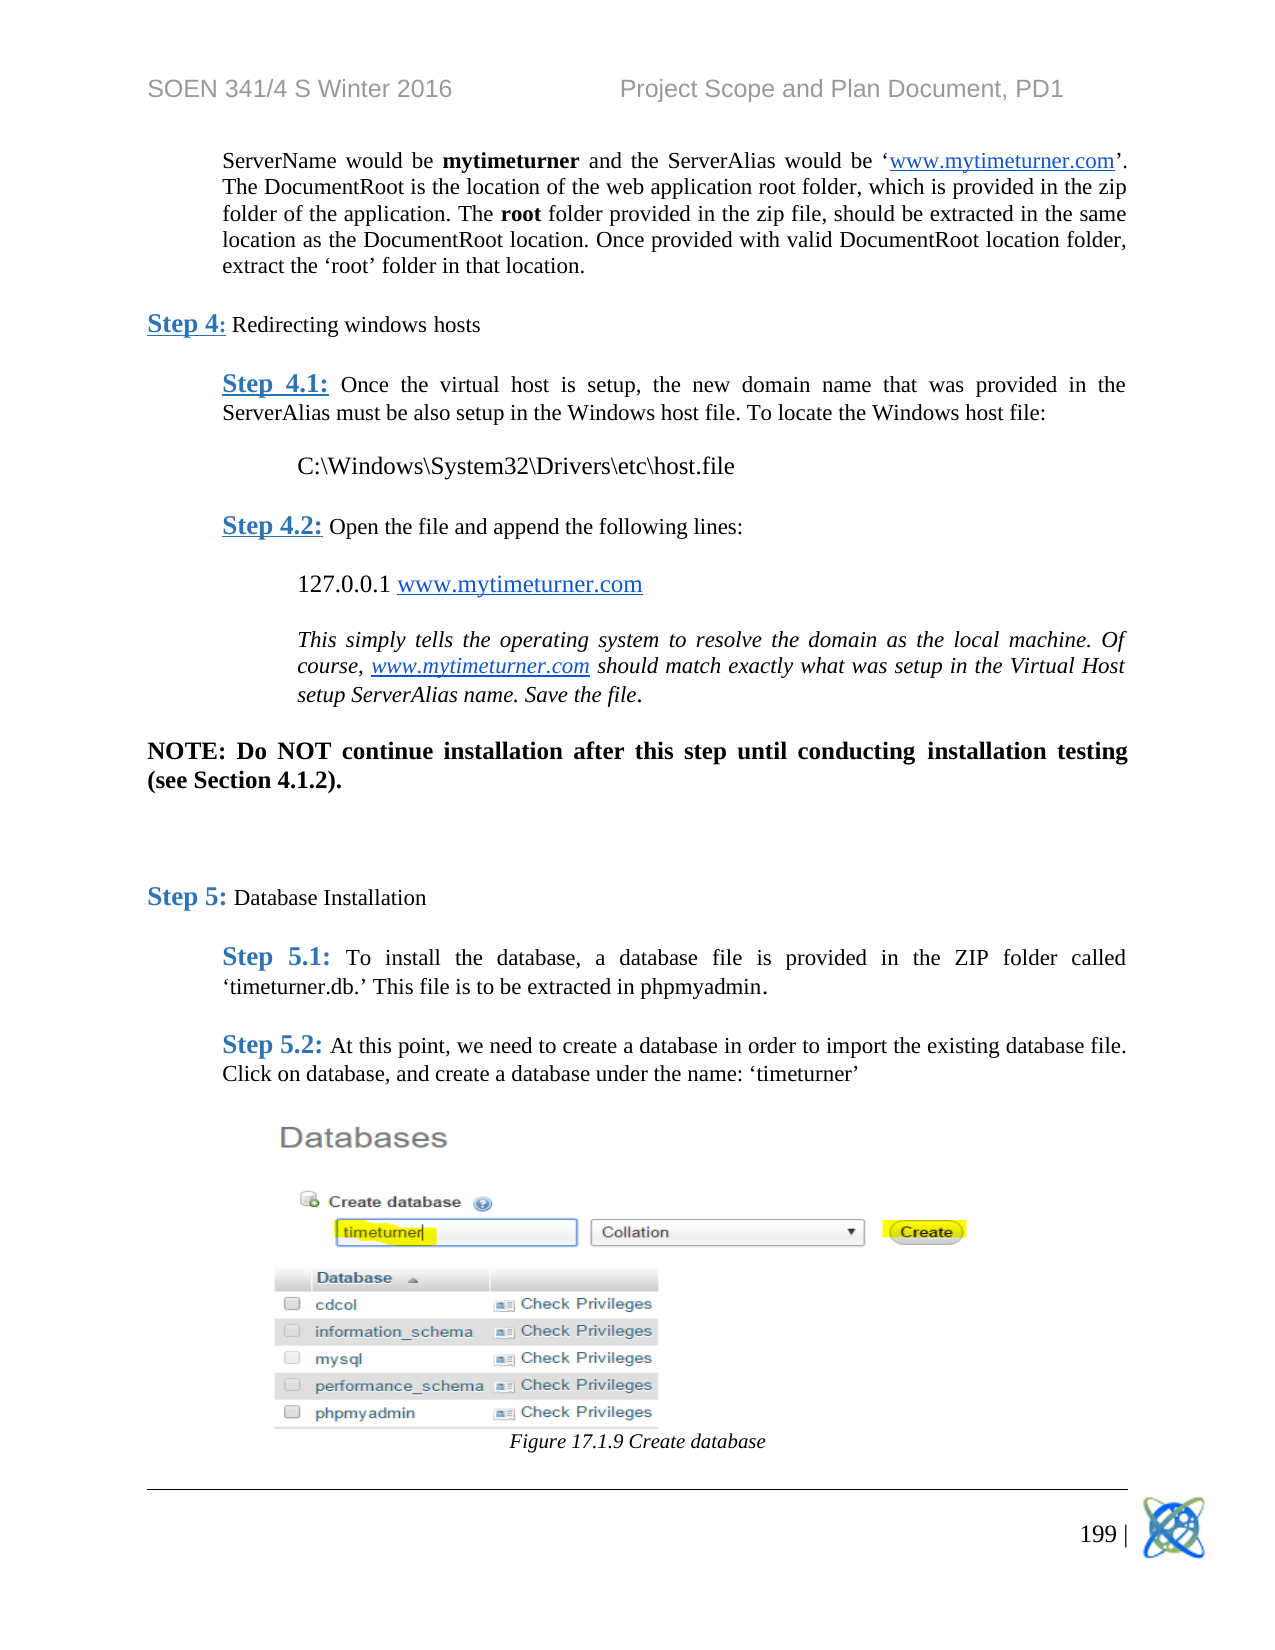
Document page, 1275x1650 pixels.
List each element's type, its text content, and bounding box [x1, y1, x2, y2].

text Step 4.2: Open the file and append the following lines: [222, 509, 1128, 540]
text This simply tells the operating system to resolve the domain as the local machine. Of course, www.mytimeturner.com should match exactly what was setup in the Virtual Host setup ServerAlias name. Save the file. [297, 626, 1128, 708]
text 127.0.0.1 www.mytimeturner.com [222, 569, 1128, 597]
text Step 5: Database Installation [147, 880, 1128, 911]
text Figure 17.1.9 Create database [147, 1429, 1128, 1453]
text Step 5.2: At this point, we need to create a database in order to import the existing database file. Click on database, and create a database under the name: ‘timeturner’ [222, 1029, 1128, 1086]
text Step 4: Redirecting windows hosts [147, 307, 1128, 339]
picture [268, 1115, 1007, 1429]
picture [1123, 1490, 1224, 1566]
text Step 4.1: Once the virtual host is setup, the new domain name that was provided in the ServerAlias must be also setup in the Windows host file. To locate the Windows host file: [222, 367, 1128, 425]
text NOTE: Do NOT continue installation after this step until conducting installation testing (see Section 4.1.2). [147, 736, 1128, 794]
text C:\Windows\System32\Drivers\etc\host.file [222, 451, 1128, 480]
text Step 5.1: To install the database, a database file is provided in the ZIP folder called ‘timeturner.db.’ This file is to be extracted in phpmyadmin. [222, 940, 1128, 1000]
